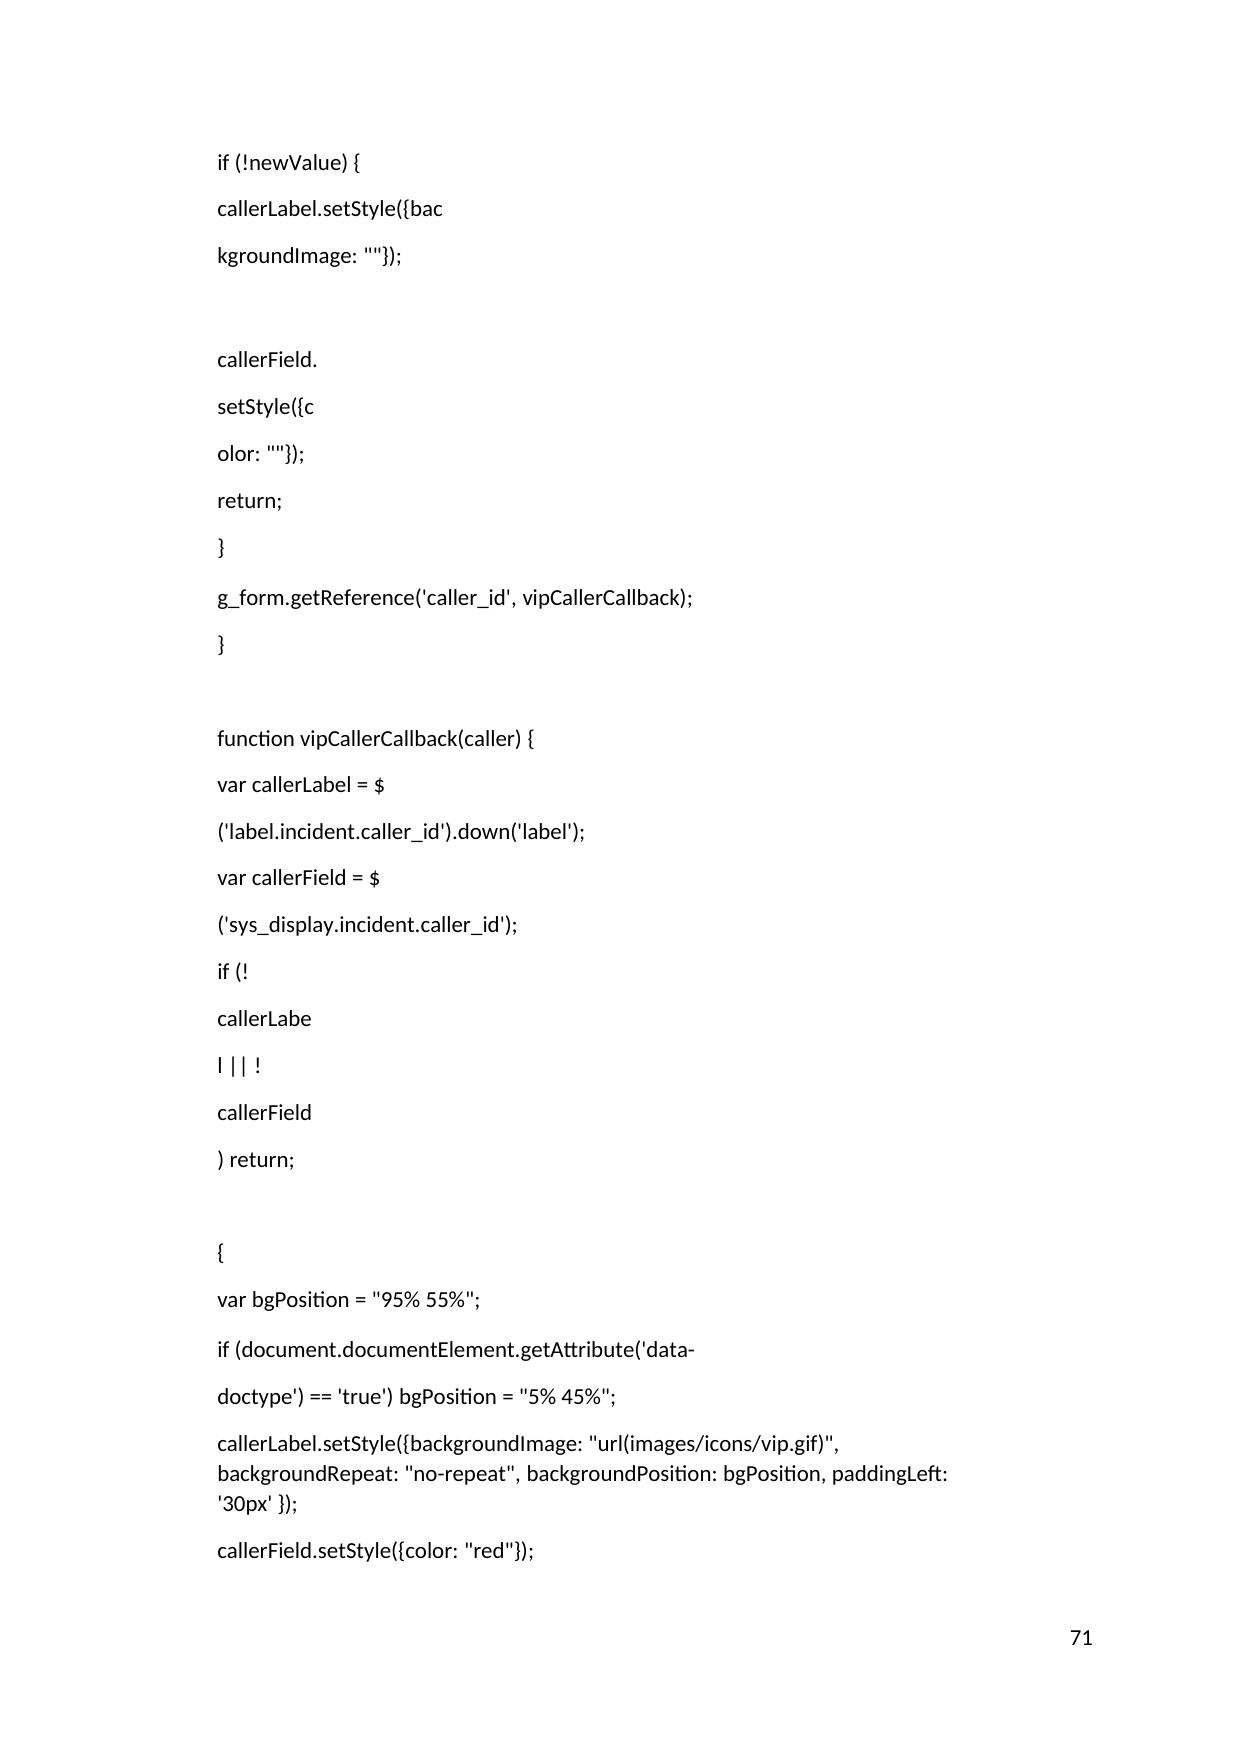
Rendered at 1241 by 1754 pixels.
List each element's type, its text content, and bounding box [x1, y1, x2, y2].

text if (document.documentElement.getAttribute('data-doctype') == 'true') bgPosition = "5% 45%"; [217, 1335, 697, 1410]
text } [217, 630, 1093, 658]
text callerField.setStyle({color: ""}); return; [217, 345, 325, 514]
text g_form.getReference('caller_id', vipCallerCallback); [217, 583, 1093, 611]
text if (!callerLabel || !callerField) return; [217, 957, 312, 1173]
text var callerLabel = $('label.incident.caller_id').down('label'); var callerField = $('sys_display.incident.caller_id'); [217, 771, 587, 938]
text { [217, 1238, 249, 1266]
text callerField.setStyle({color: "red"}); [217, 1536, 1093, 1564]
text if (!newValue) { callerLabel.setStyle({backgroundImage: ""}); [217, 148, 450, 269]
text callerLabel.setStyle({backgroundImage: "url(images/icons/vip.gif)", backgroundRepeat: "no-repeat", backgroundPosition: bgPosition, paddingLeft: '30px' }); [217, 1429, 973, 1517]
text } [217, 533, 1093, 561]
text function vipCallerCallback(caller) { [217, 724, 1093, 752]
text var bgPosition = "95% 55%"; [217, 1285, 1093, 1313]
